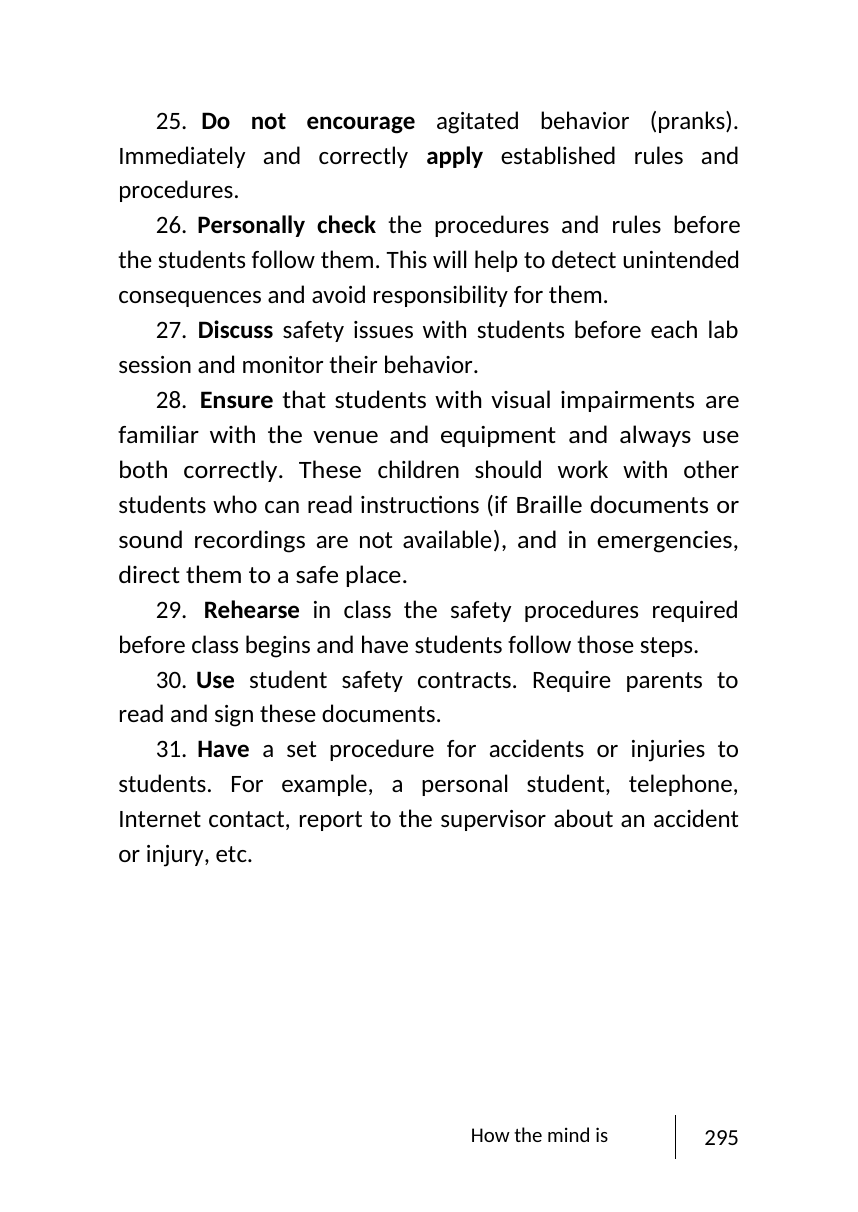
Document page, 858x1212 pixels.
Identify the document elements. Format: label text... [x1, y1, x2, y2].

list Rehearse in class the safety procedures required before class begins and have students follow those steps. [118, 594, 739, 659]
list Ensure that students with visual impairments are familiar with the venue and equipment and always use both correctly. These children should work with other students who can read instructions (if Braille documents or sound recordings are not available), and in emergencies, direct them to a safe place. [118, 384, 739, 589]
list Have a set procedure for accidents or injuries to students. For example, a personal student, telephone, Internet contact, report to the supervisor about an accident or injury, etc. [118, 733, 739, 868]
list Discuss safety issues with students before each lab session and monitor their behavior. [118, 314, 739, 379]
list Personally check the procedures and rules before the students follow them. This will help to detect unintended consequences and avoid responsibility for them. [118, 209, 741, 310]
list Do not encourage agitated behavior (pranks). Immediately and correctly apply established rules and procedures. [118, 105, 739, 205]
list Use student safety contracts. Require parents to read and sign these documents. [118, 664, 739, 729]
